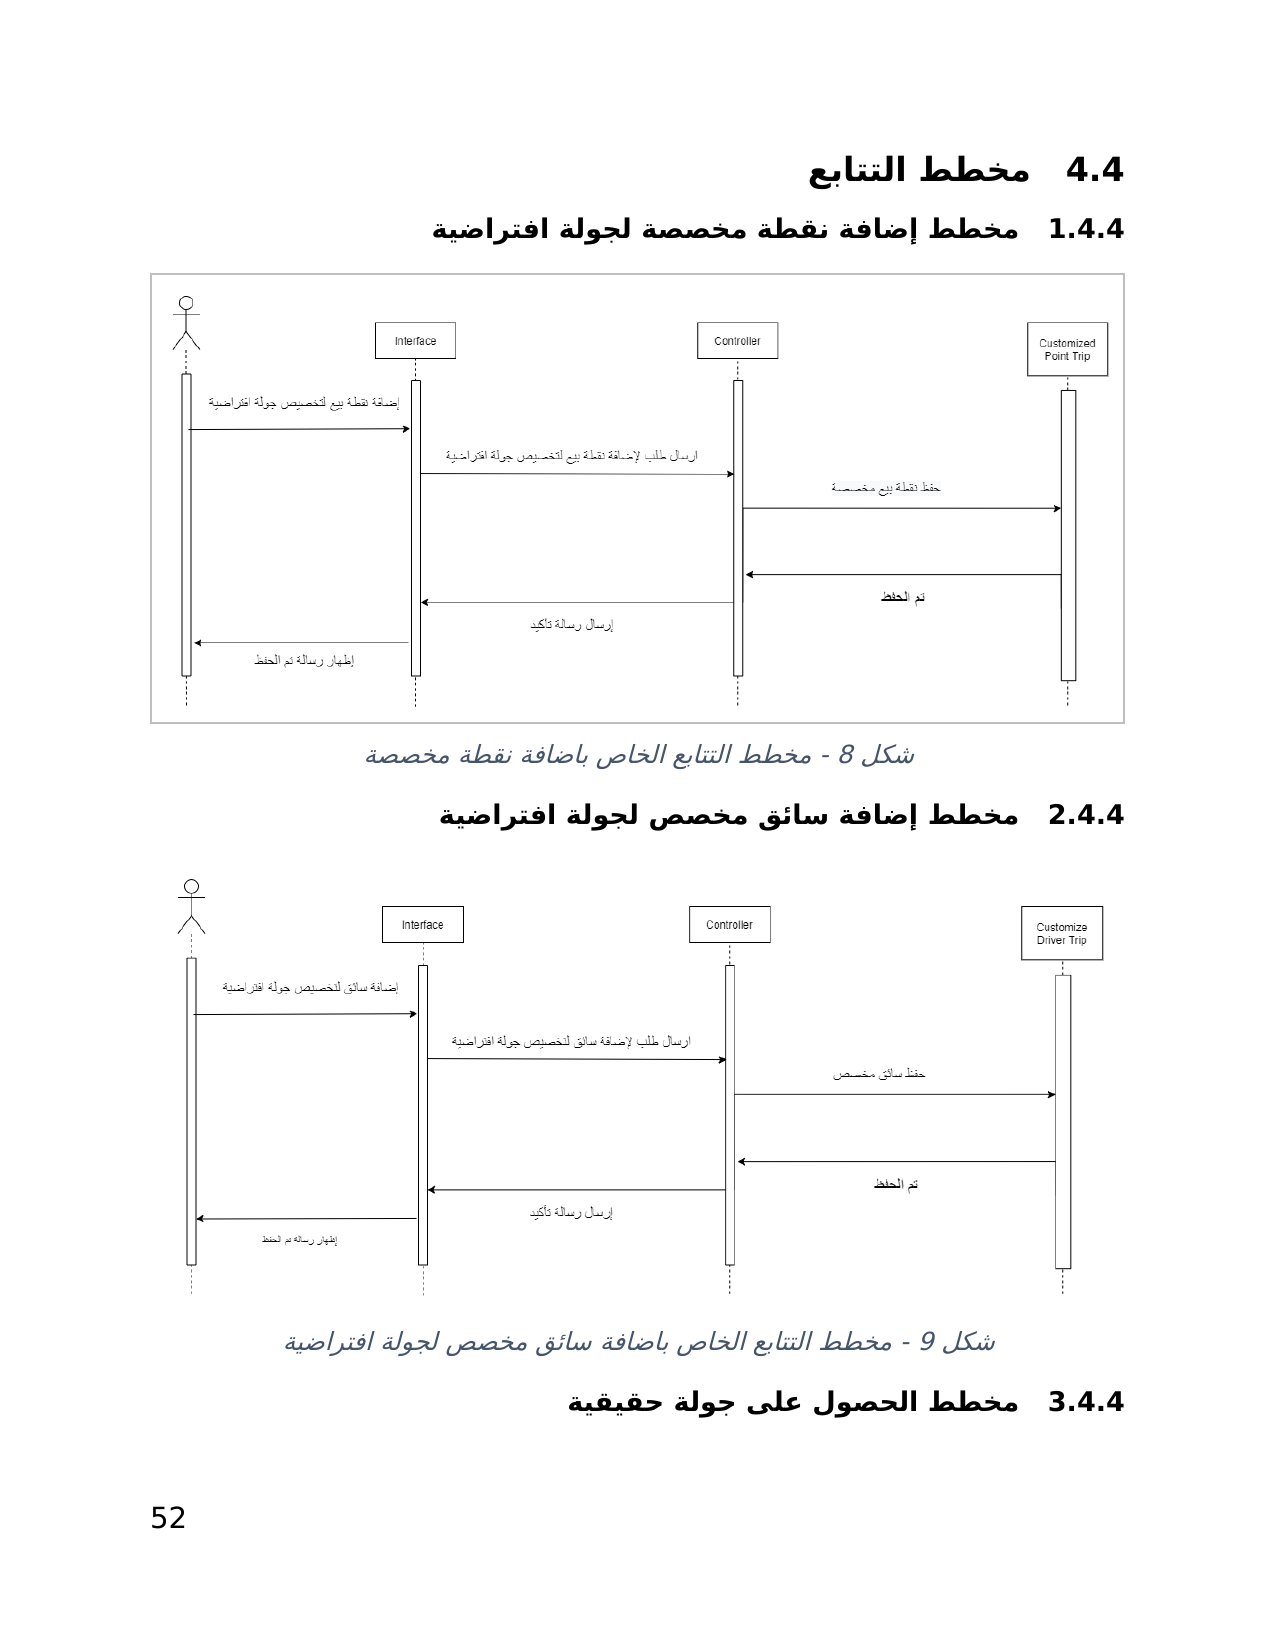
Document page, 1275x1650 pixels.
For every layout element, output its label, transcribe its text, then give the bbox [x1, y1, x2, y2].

title 4.4 مخطط التتابع [150, 150, 1125, 189]
title 2.4.4 مخطط إضافة سائق مخصص لجولة افتراضية [150, 799, 1125, 831]
picture [156, 858, 1118, 1312]
picture [152, 275, 1123, 722]
title 3.4.4 مخطط الحصول على جولة حقيقية [150, 1386, 1125, 1417]
title 1.4.4 مخطط إضافة نقطة مخصصة لجولة افتراضية [150, 214, 1125, 245]
